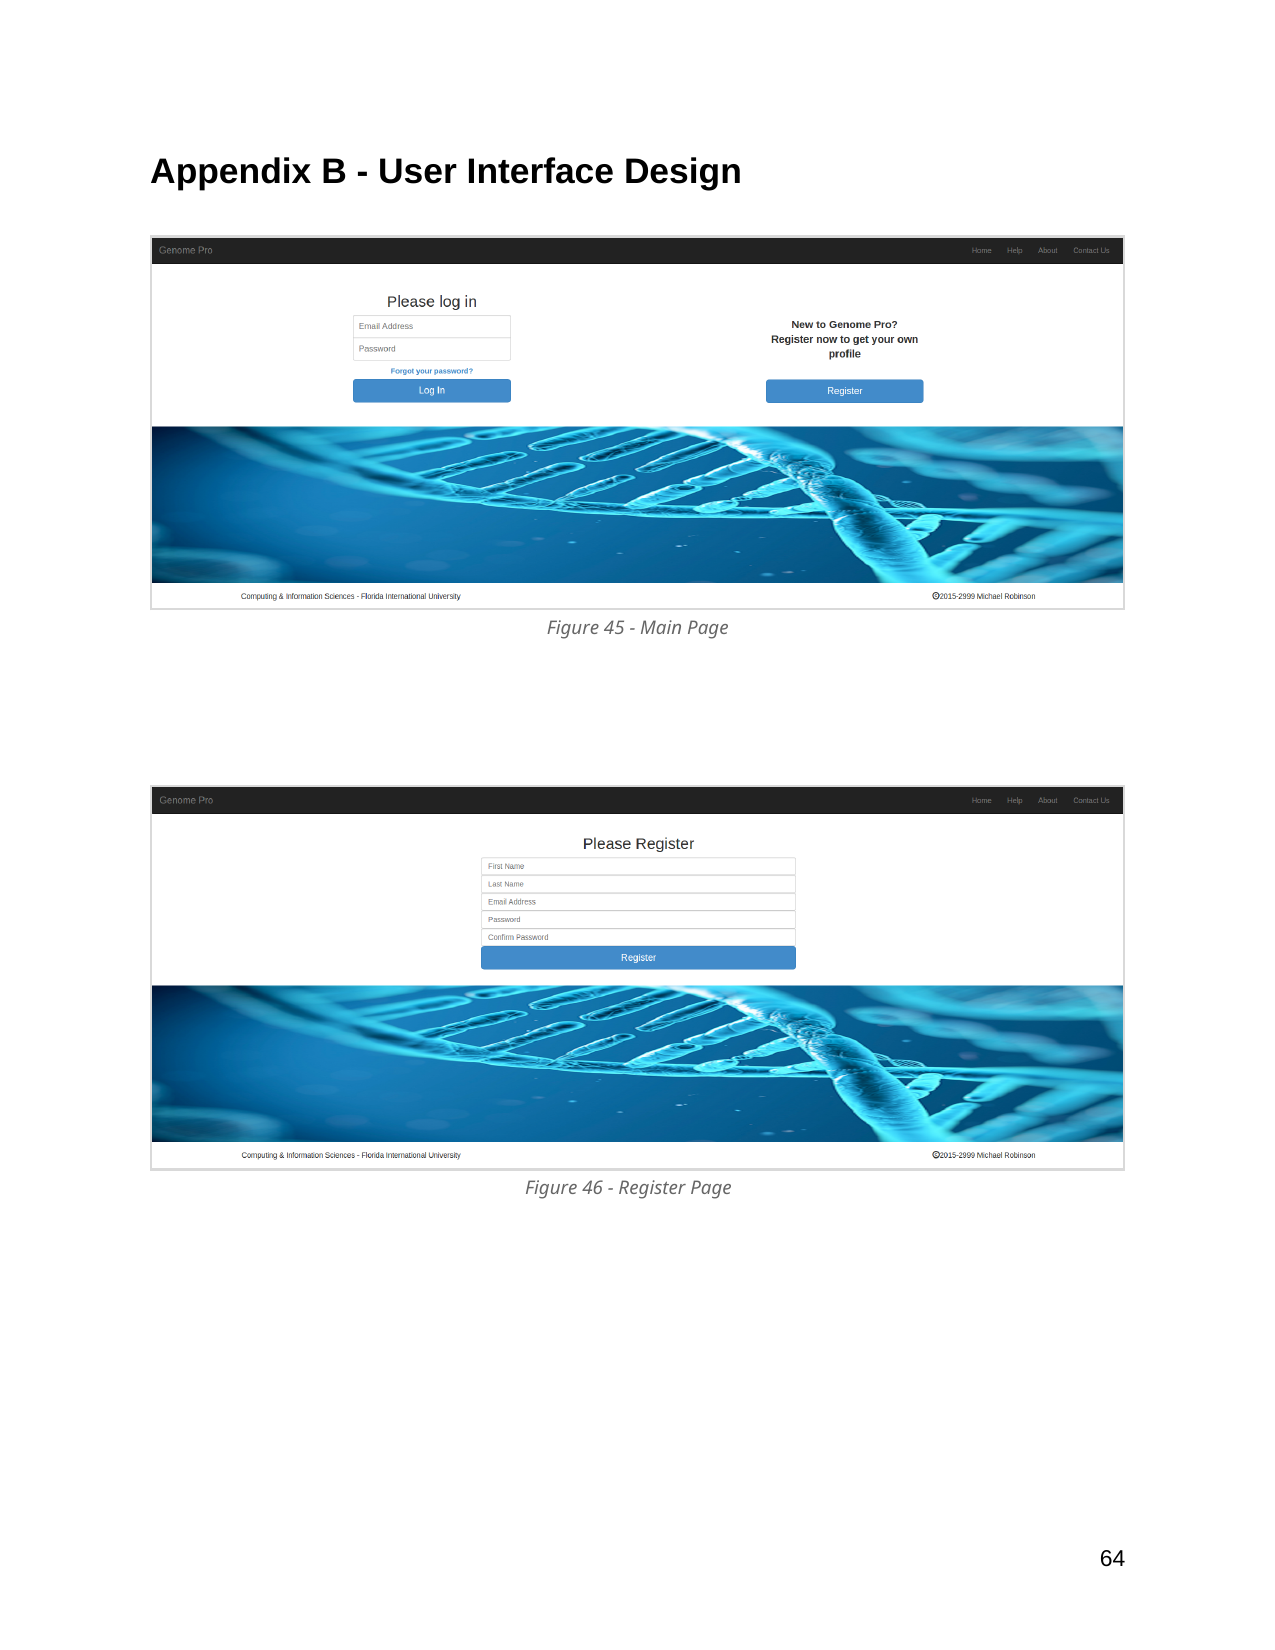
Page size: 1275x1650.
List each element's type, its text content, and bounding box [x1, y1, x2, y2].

picture [152, 787, 1123, 1168]
subtitle Appendix B - User Interface Design [150, 150, 1125, 191]
picture [152, 238, 1123, 608]
picture [152, 526, 159, 541]
picture [1106, 570, 1118, 574]
picture [152, 1085, 159, 1100]
subtitle Figure 46 - Register Page [450, 1174, 1125, 1200]
subtitle Figure 45 - Main Page [150, 614, 1125, 640]
